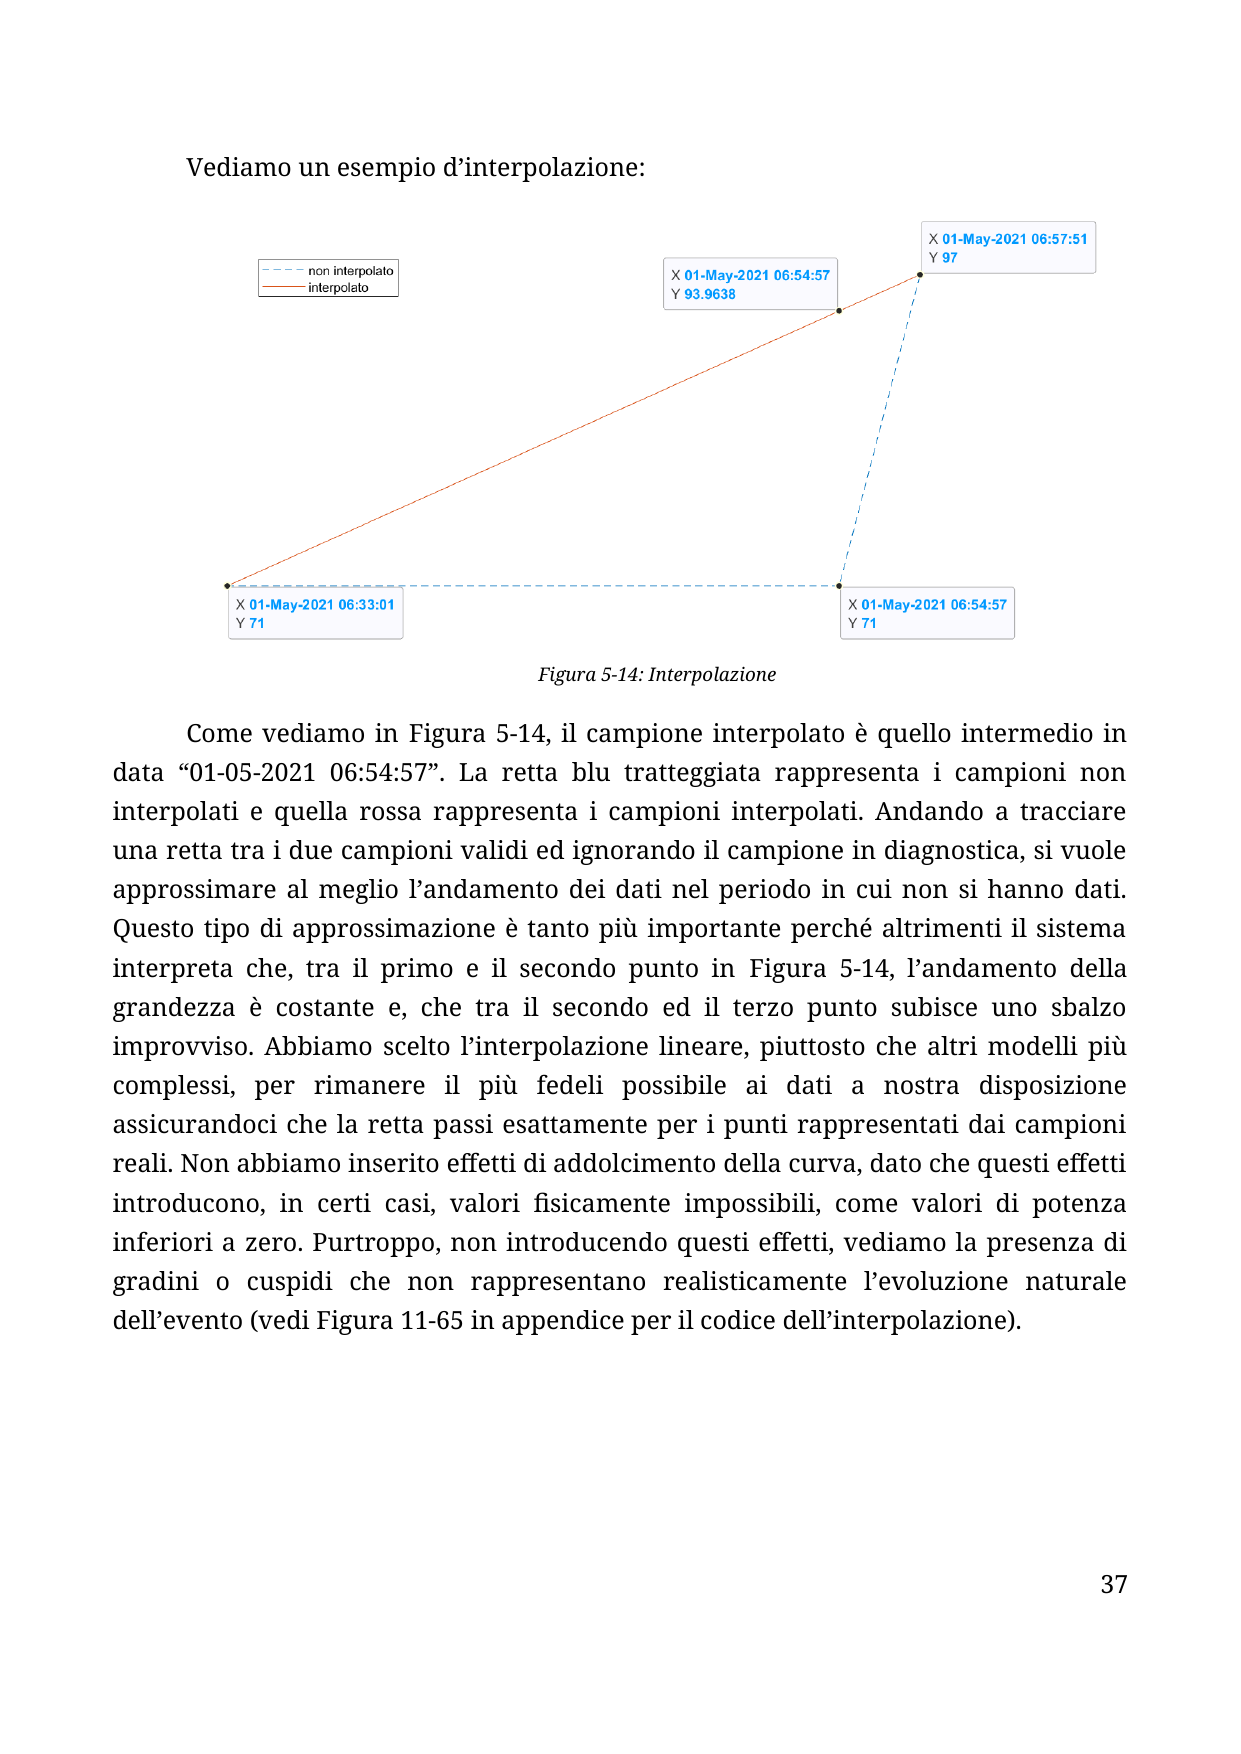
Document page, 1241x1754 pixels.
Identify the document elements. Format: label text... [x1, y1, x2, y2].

picture [214, 214, 1100, 658]
text Vediamo un esempio d’interpolazione: [112, 150, 1128, 184]
